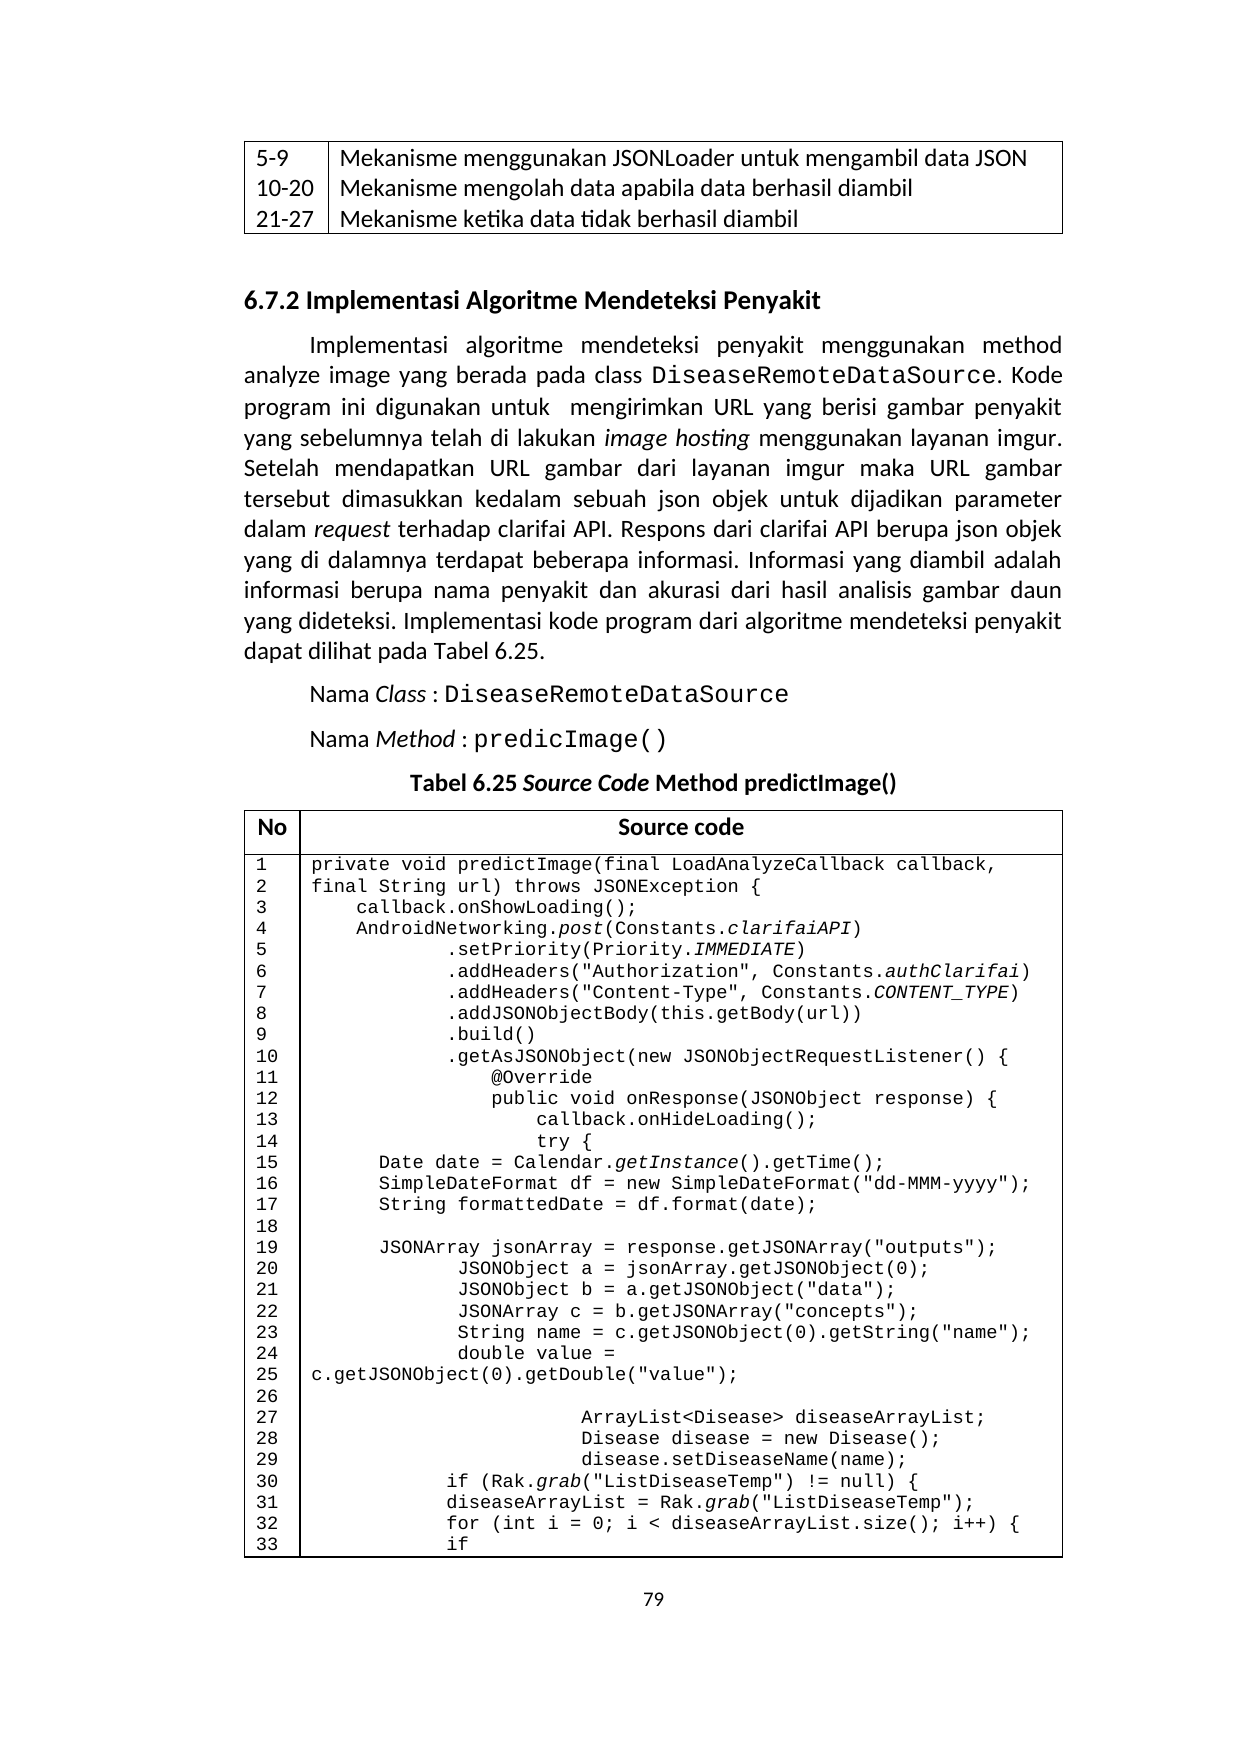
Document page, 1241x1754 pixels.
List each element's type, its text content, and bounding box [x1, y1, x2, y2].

table_header Source code [301, 811, 1062, 854]
text Nama Class : DiseaseRemoteDataSource [244, 678, 1063, 710]
text Nama Method : predicImage() [244, 723, 1063, 754]
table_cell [245, 855, 299, 1556]
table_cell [245, 142, 328, 233]
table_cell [301, 855, 1062, 1556]
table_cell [329, 142, 1062, 233]
subtitle Implementasi Algoritme Mendeteksi Penyakit [244, 283, 1063, 317]
table_header No [245, 811, 299, 854]
